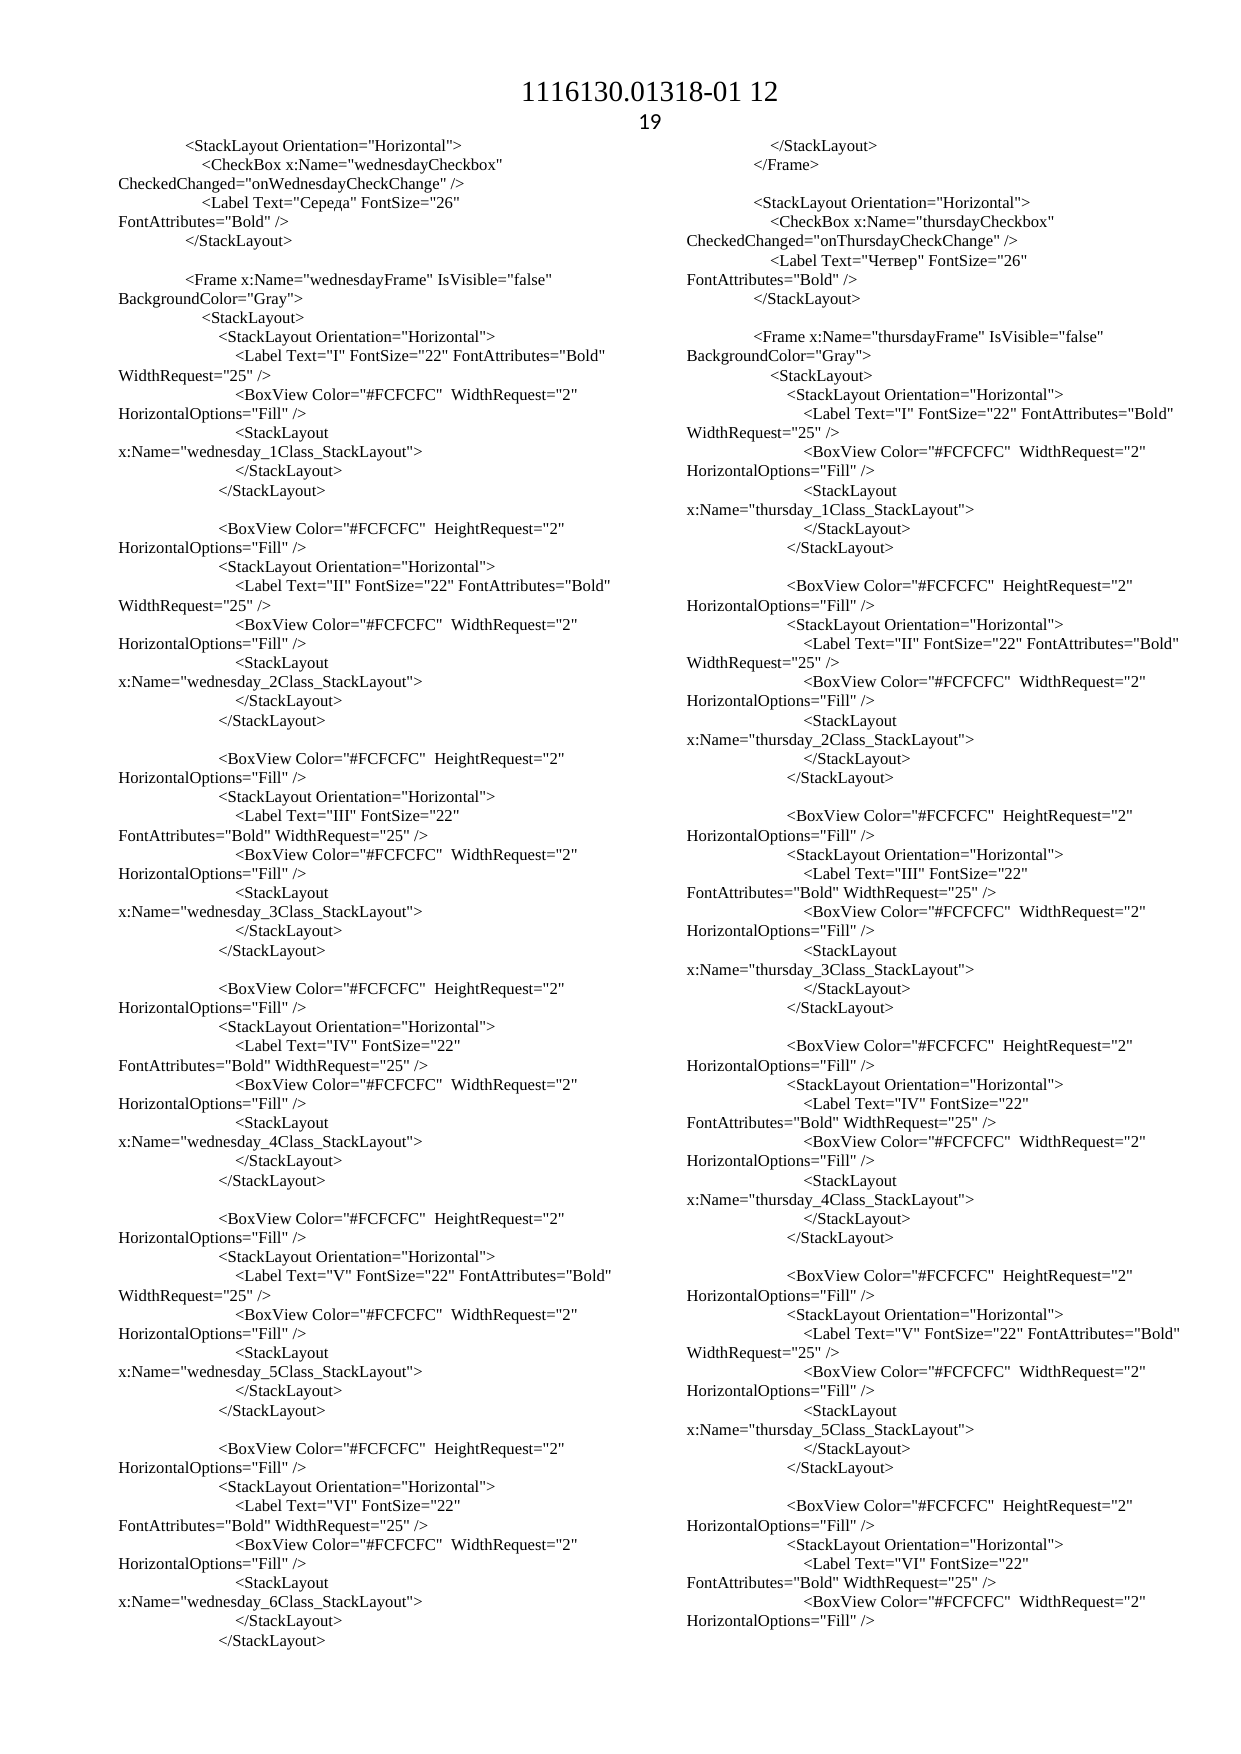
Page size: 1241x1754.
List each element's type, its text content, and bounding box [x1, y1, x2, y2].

text <StackLayout Orientation="Horizontal"> [118, 135, 613, 154]
text </StackLayout> [118, 231, 613, 250]
text <StackLayout Orientation="Horizontal"> [118, 327, 613, 346]
text <Label Text="Середа" FontSize="26" FontAttributes="Bold" /> [118, 193, 613, 231]
text <StackLayout x:Name="wednesday_1Class_StackLayout"> [118, 423, 613, 461]
text <CheckBox x:Name="wednesdayCheckbox" CheckedChanged="onWednesdayCheckChange" /> [118, 154, 613, 193]
text </StackLayout> [118, 480, 613, 499]
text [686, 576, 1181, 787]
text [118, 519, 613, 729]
text </StackLayout> [118, 461, 613, 480]
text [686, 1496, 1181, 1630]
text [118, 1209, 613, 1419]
text <Frame x:Name="wednesdayFrame" IsVisible="false" BackgroundColor="Gray"> [118, 269, 613, 308]
text <BoxView Color="#FCFCFC" WidthRequest="2" HorizontalOptions="Fill" /> [118, 384, 613, 423]
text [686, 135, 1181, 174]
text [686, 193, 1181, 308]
text <Label Text="I" FontSize="22" FontAttributes="Bold" WidthRequest="25" /> [118, 346, 613, 384]
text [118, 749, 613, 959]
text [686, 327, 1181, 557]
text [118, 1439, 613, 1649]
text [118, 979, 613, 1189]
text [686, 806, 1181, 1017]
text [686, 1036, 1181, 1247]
text <StackLayout> [118, 308, 613, 327]
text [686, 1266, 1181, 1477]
